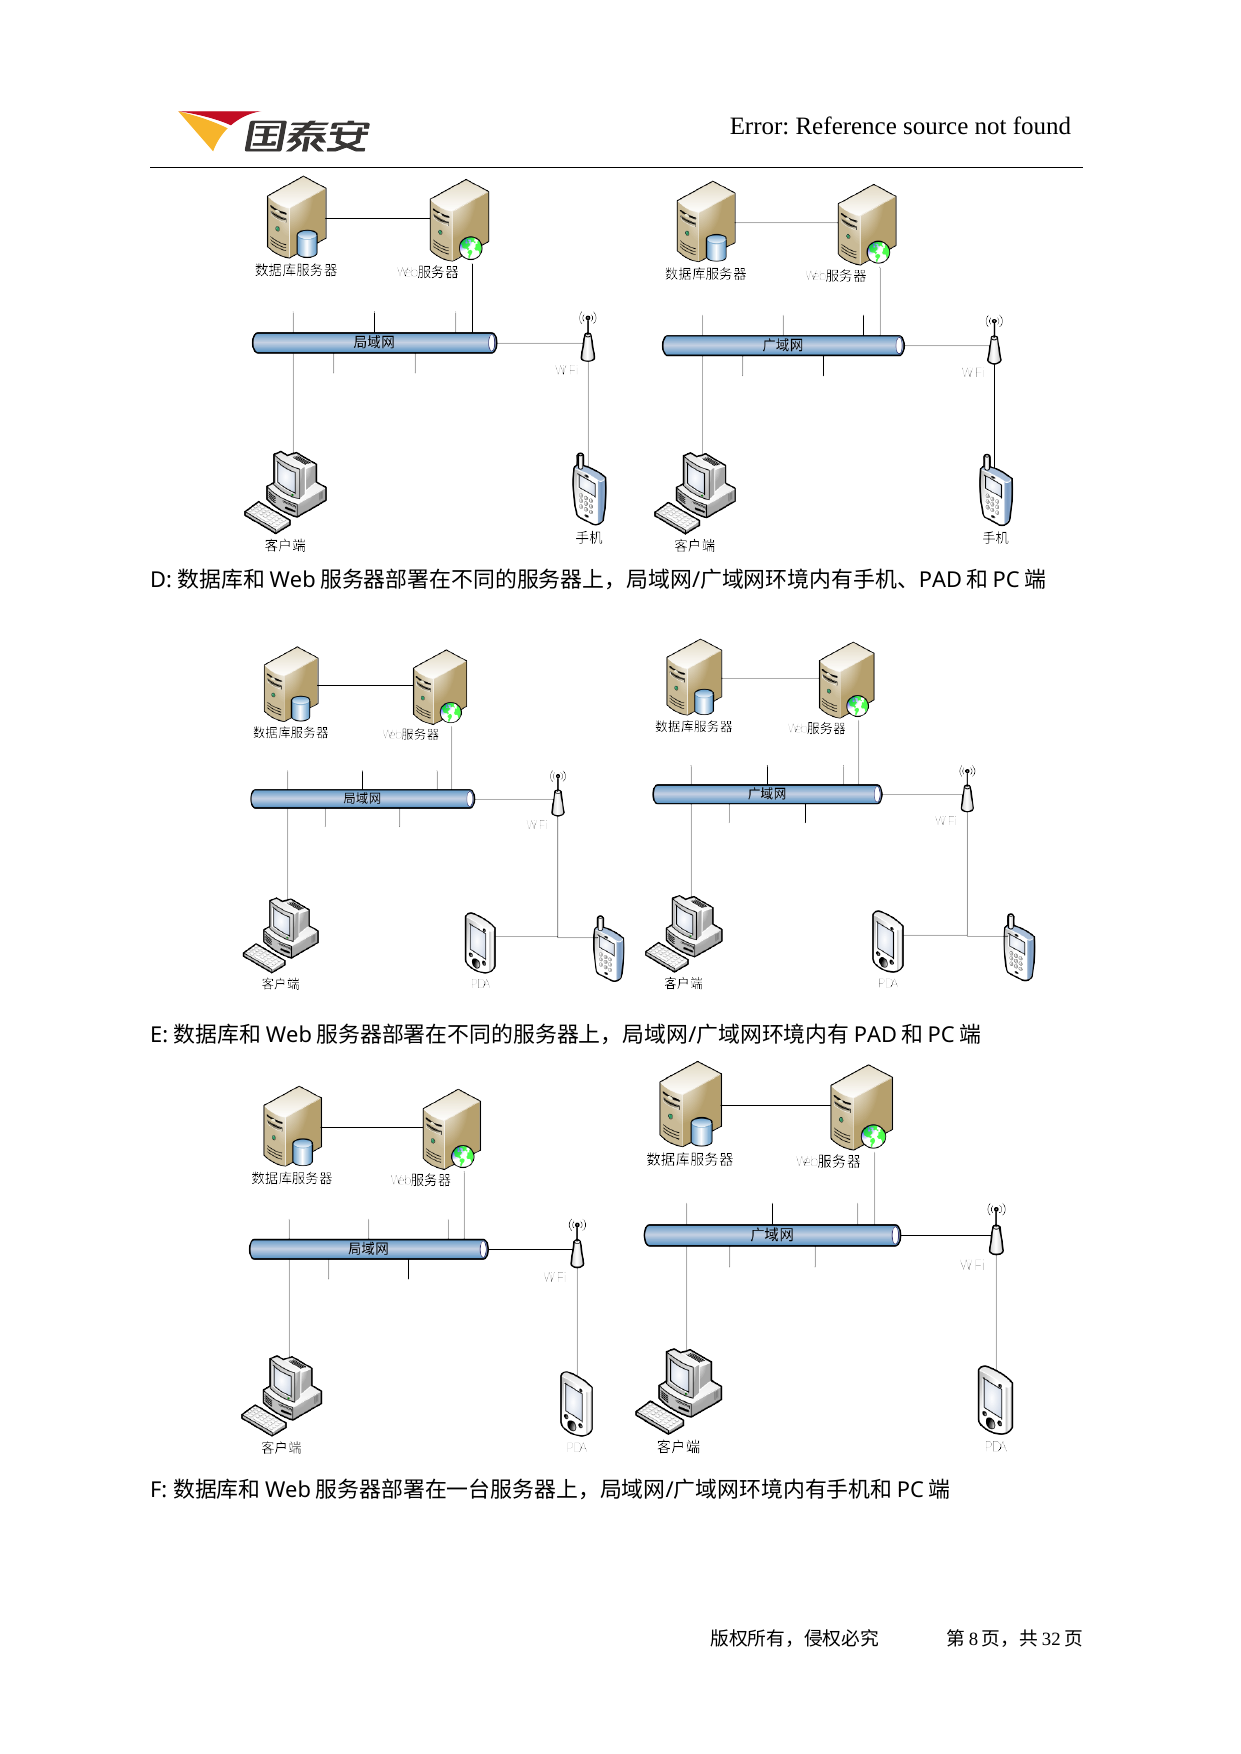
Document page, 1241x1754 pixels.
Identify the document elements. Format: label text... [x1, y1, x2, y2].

text E: 数据库和Web服务器部署在不同的服务器上，局域网/广域网环境内有PAD和PC端 [150, 1016, 1083, 1049]
text D: 数据库和Web服务器部署在不同的服务器上，局域网/广域网环境内有手机、PAD和PC端 [150, 561, 1083, 594]
picture [150, 88, 393, 163]
text F: 数据库和Web服务器部署在一台服务器上，局域网/广域网环境内有手机和PC端 [150, 1471, 1083, 1504]
